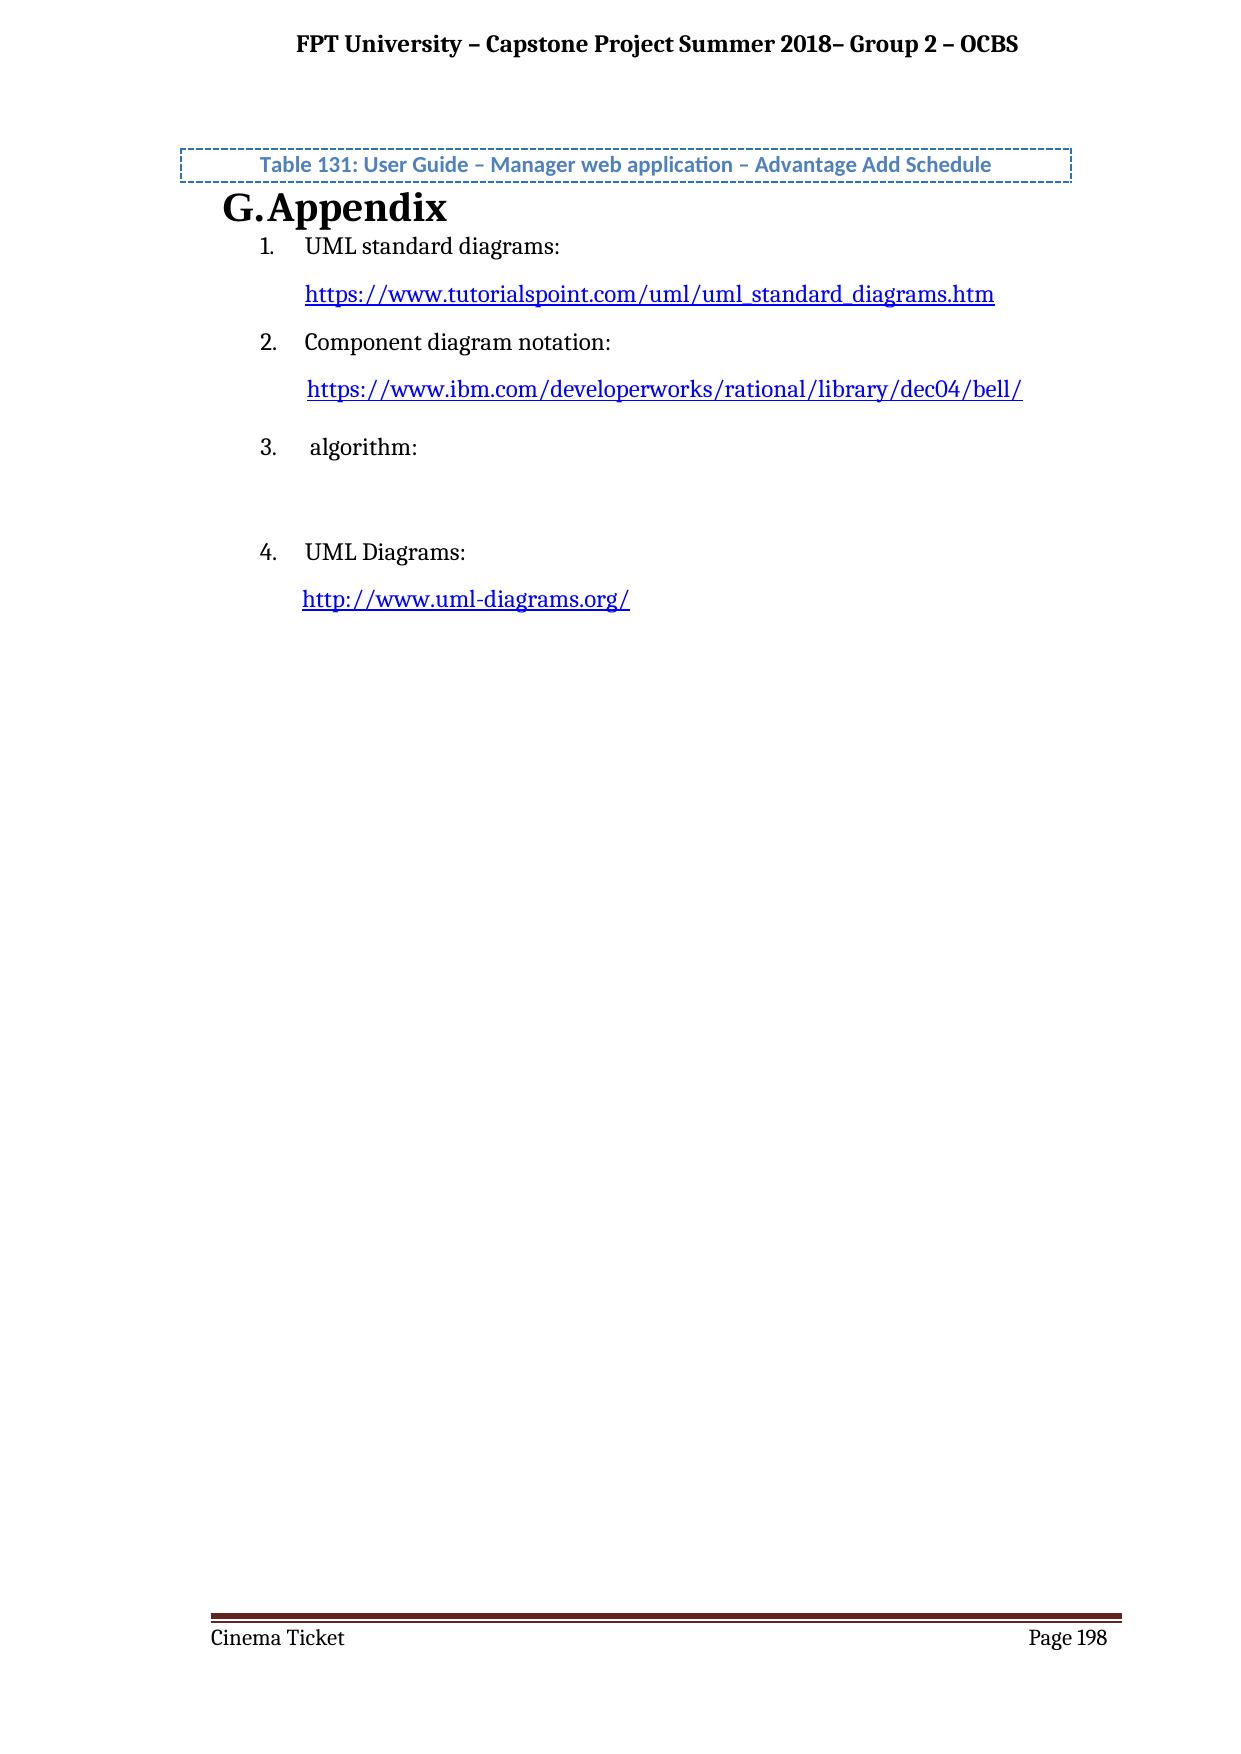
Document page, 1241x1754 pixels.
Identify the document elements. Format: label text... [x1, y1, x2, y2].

text https://www.ibm.com/developerworks/rational/library/dec04/bell/ [307, 375, 1122, 404]
text Appendix [222, 183, 1122, 232]
list algorithm: [260, 433, 1122, 462]
text http://www.uml-diagrams.org/ [281, 585, 1122, 614]
list Component diagram notation: [260, 328, 1122, 356]
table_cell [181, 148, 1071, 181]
list UML Diagrams: [259, 537, 1122, 566]
text https://www.tutorialspoint.com/uml/uml_standard_diagrams.htm [304, 280, 1122, 309]
list UML standard diagrams: [260, 232, 1122, 261]
